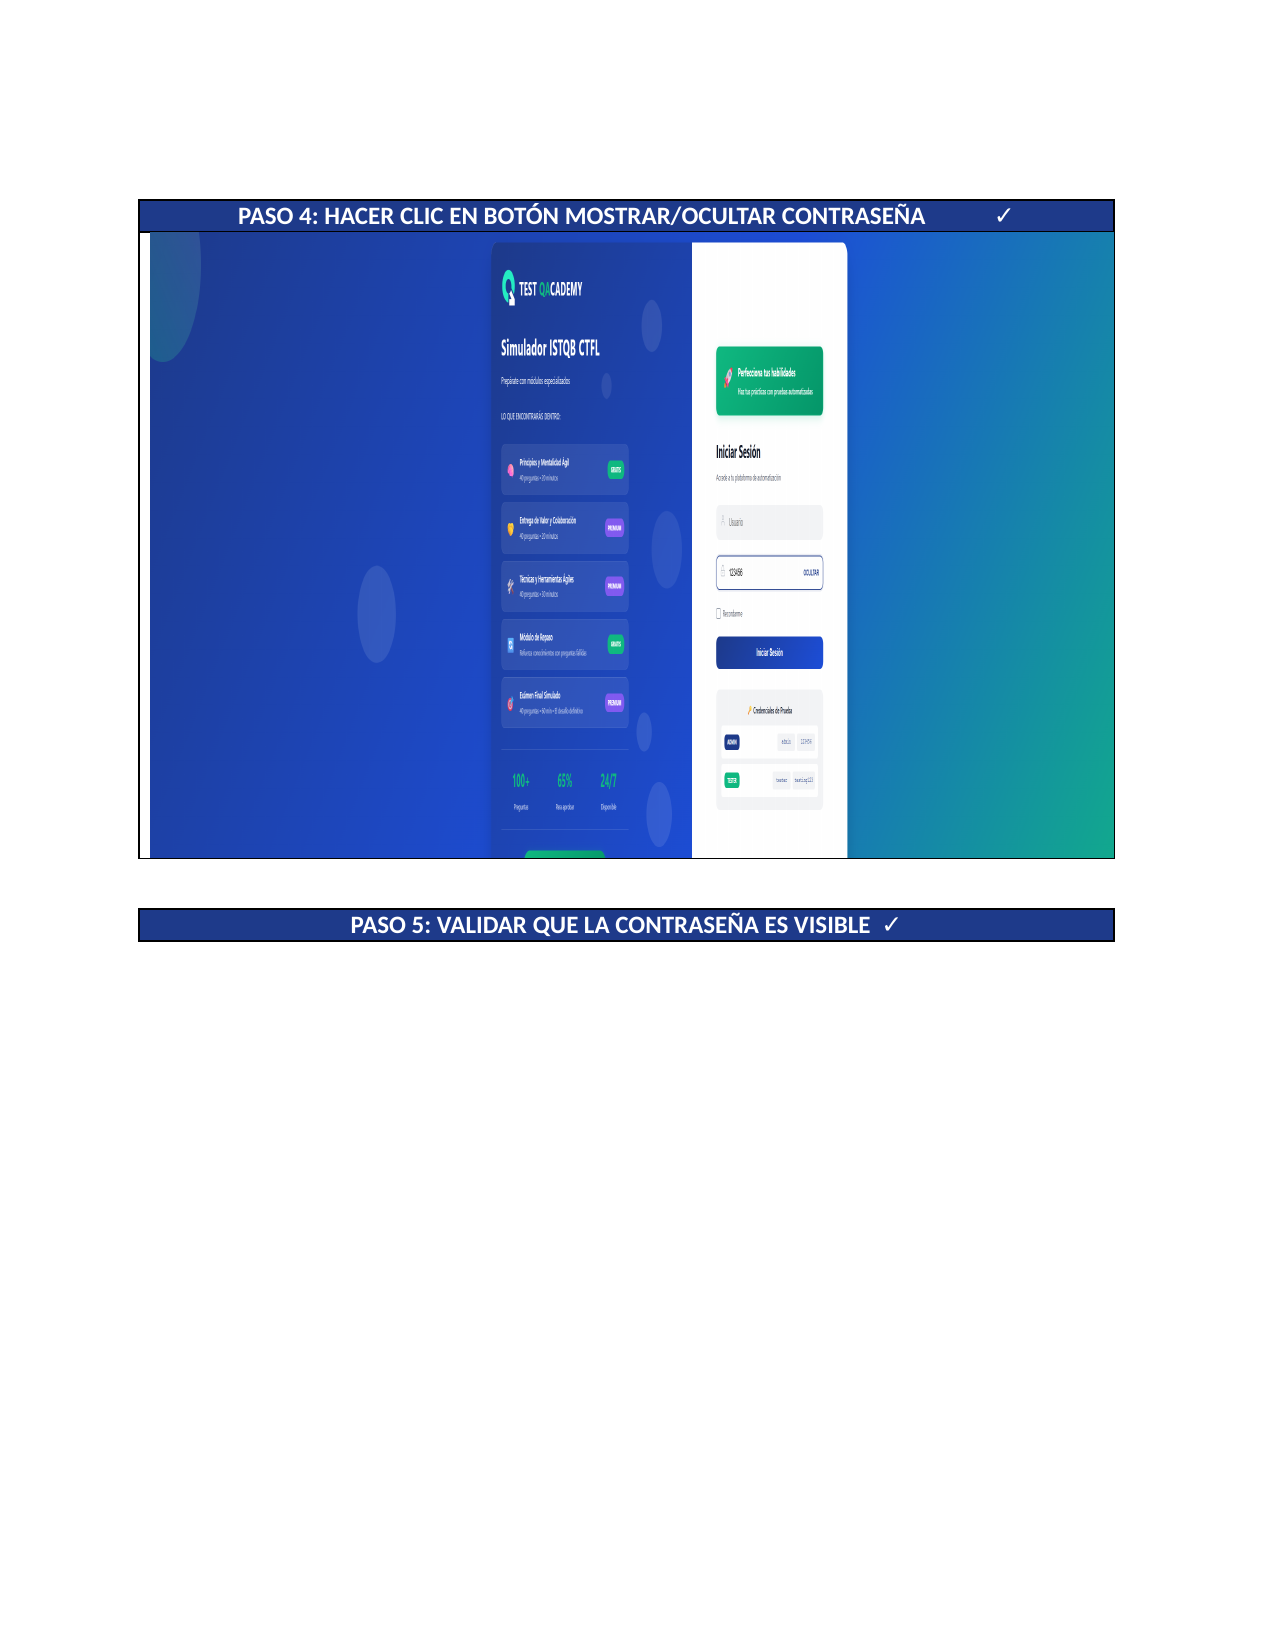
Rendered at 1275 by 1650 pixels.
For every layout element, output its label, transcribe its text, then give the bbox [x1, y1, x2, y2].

table_header PASO 5: VALIDAR QUE LA CONTRASEÑA ES VISIBLE ✓ [140, 925, 1113, 959]
table_cell [140, 242, 150, 867]
picture [150, 242, 1114, 867]
table_header PASO 4: HACER CLIC EN BOTÓN MOSTRAR/OCULTAR CONTRASEÑA ✓ [140, 207, 1113, 241]
